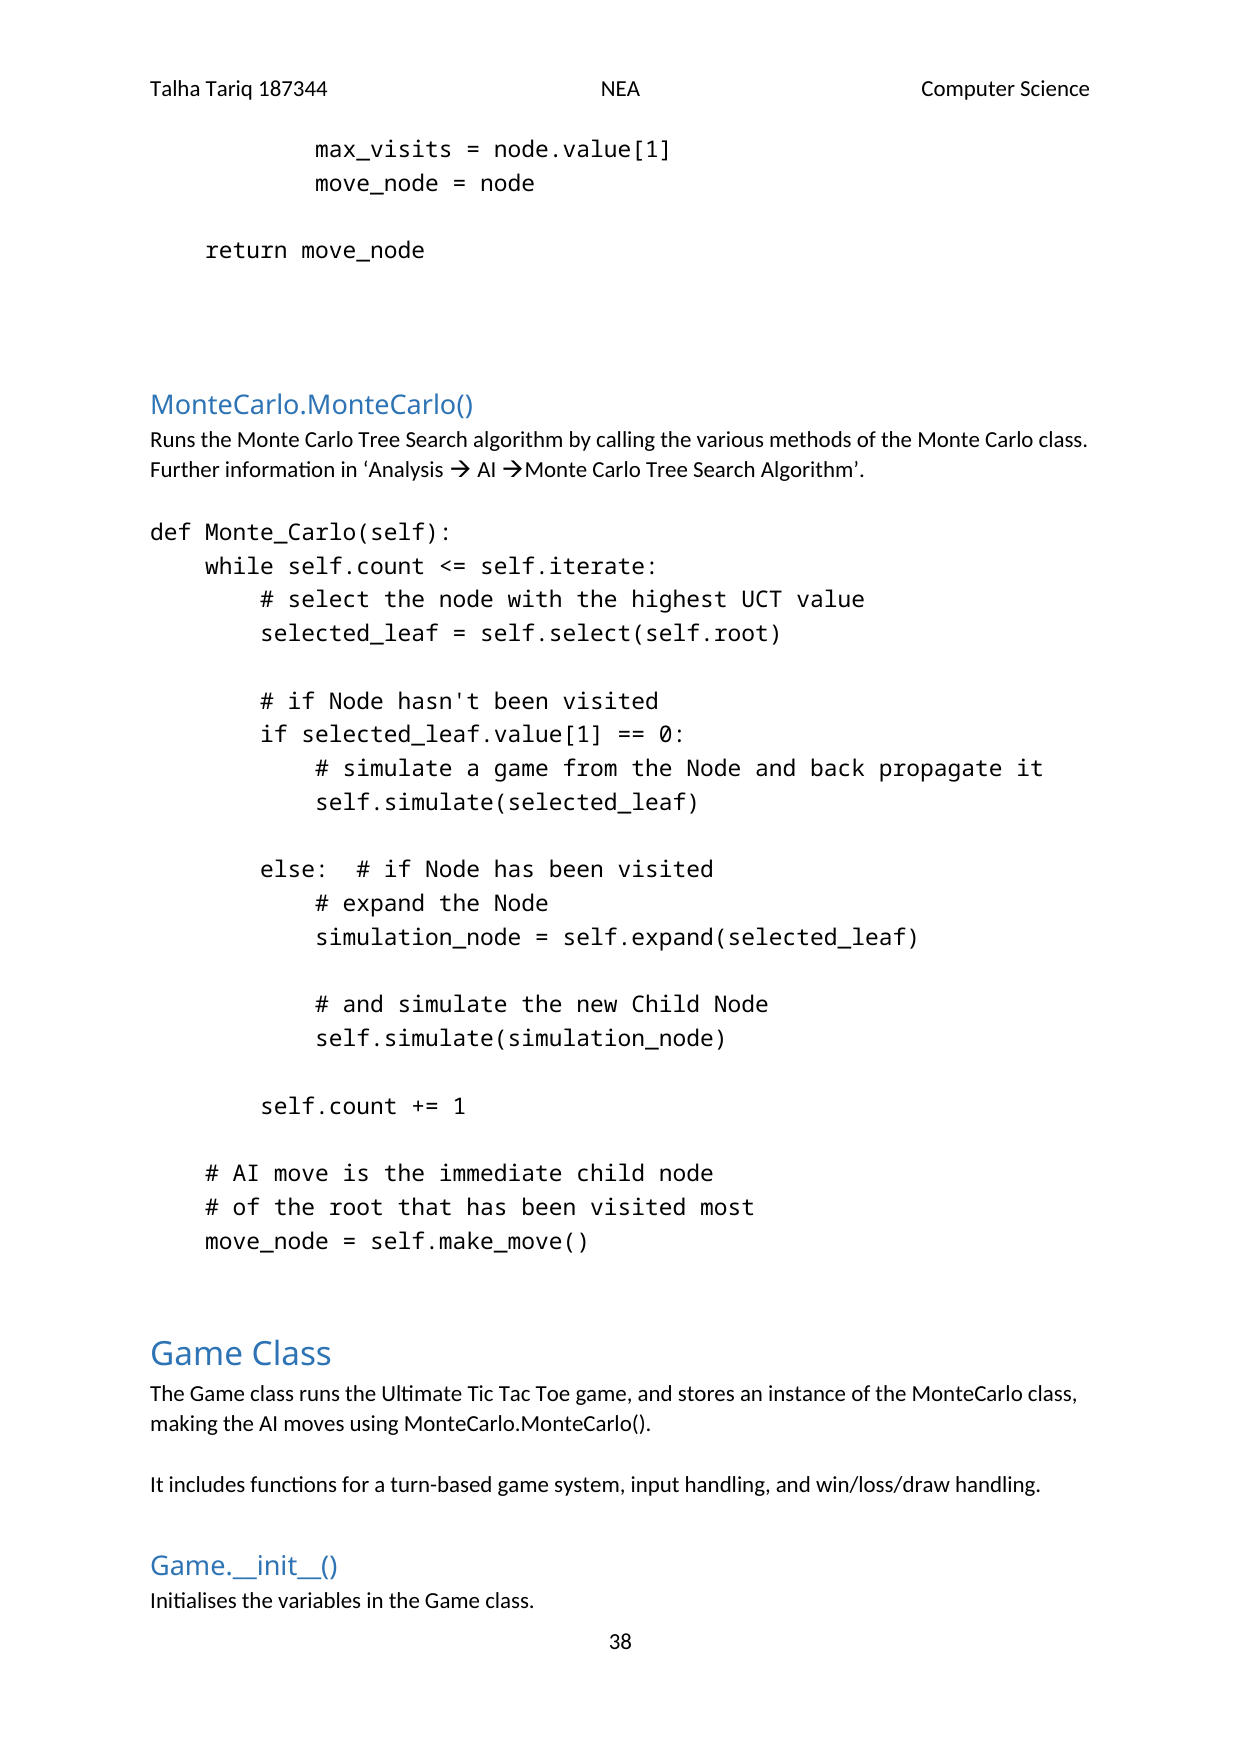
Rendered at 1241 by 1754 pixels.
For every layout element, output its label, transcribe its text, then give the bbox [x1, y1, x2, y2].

subtitle Game.__init__() [150, 1547, 1090, 1584]
text def Monte_Carlo(self): while self.count <= self.iterate: # select the node with the highest UCT value selected_leaf = self.select(self.root) # if Node hasn't been visited if selected_leaf.value[1] == 0: # simulate a game from the Node and back propagate it self.simulate(selected_leaf) else: # if Node has been visited # expand the Node simulation_node = self.expand(selected_leaf) # and simulate the new Child Node self.simulate(simulation_node) self.count += 1 # AI move is the immediate child node # of the root that has been visited most move_node = self.make_move() [150, 516, 1090, 1256]
subtitle Game Class [150, 1330, 1090, 1376]
text It includes functions for a turn-based game system, input handling, and win/loss/draw handling. [150, 1470, 1090, 1498]
subtitle MonteCarlo.MonteCarlo() [150, 385, 1090, 422]
text Further information in ‘Analysis AI Monte Carlo Tree Search Algorithm’. [150, 455, 1090, 483]
text Runs the Monte Carlo Tree Search algorithm by calling the various methods of the Monte Carlo class. [150, 425, 1090, 453]
text The Game class runs the Ultimate Tic Tac Toe game, and stores an instance of the MonteCarlo class, making the AI moves using MonteCarlo.MonteCarlo(). [150, 1379, 1090, 1437]
text Initialises the variables in the Game class. [150, 1587, 1090, 1615]
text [150, 133, 1090, 265]
